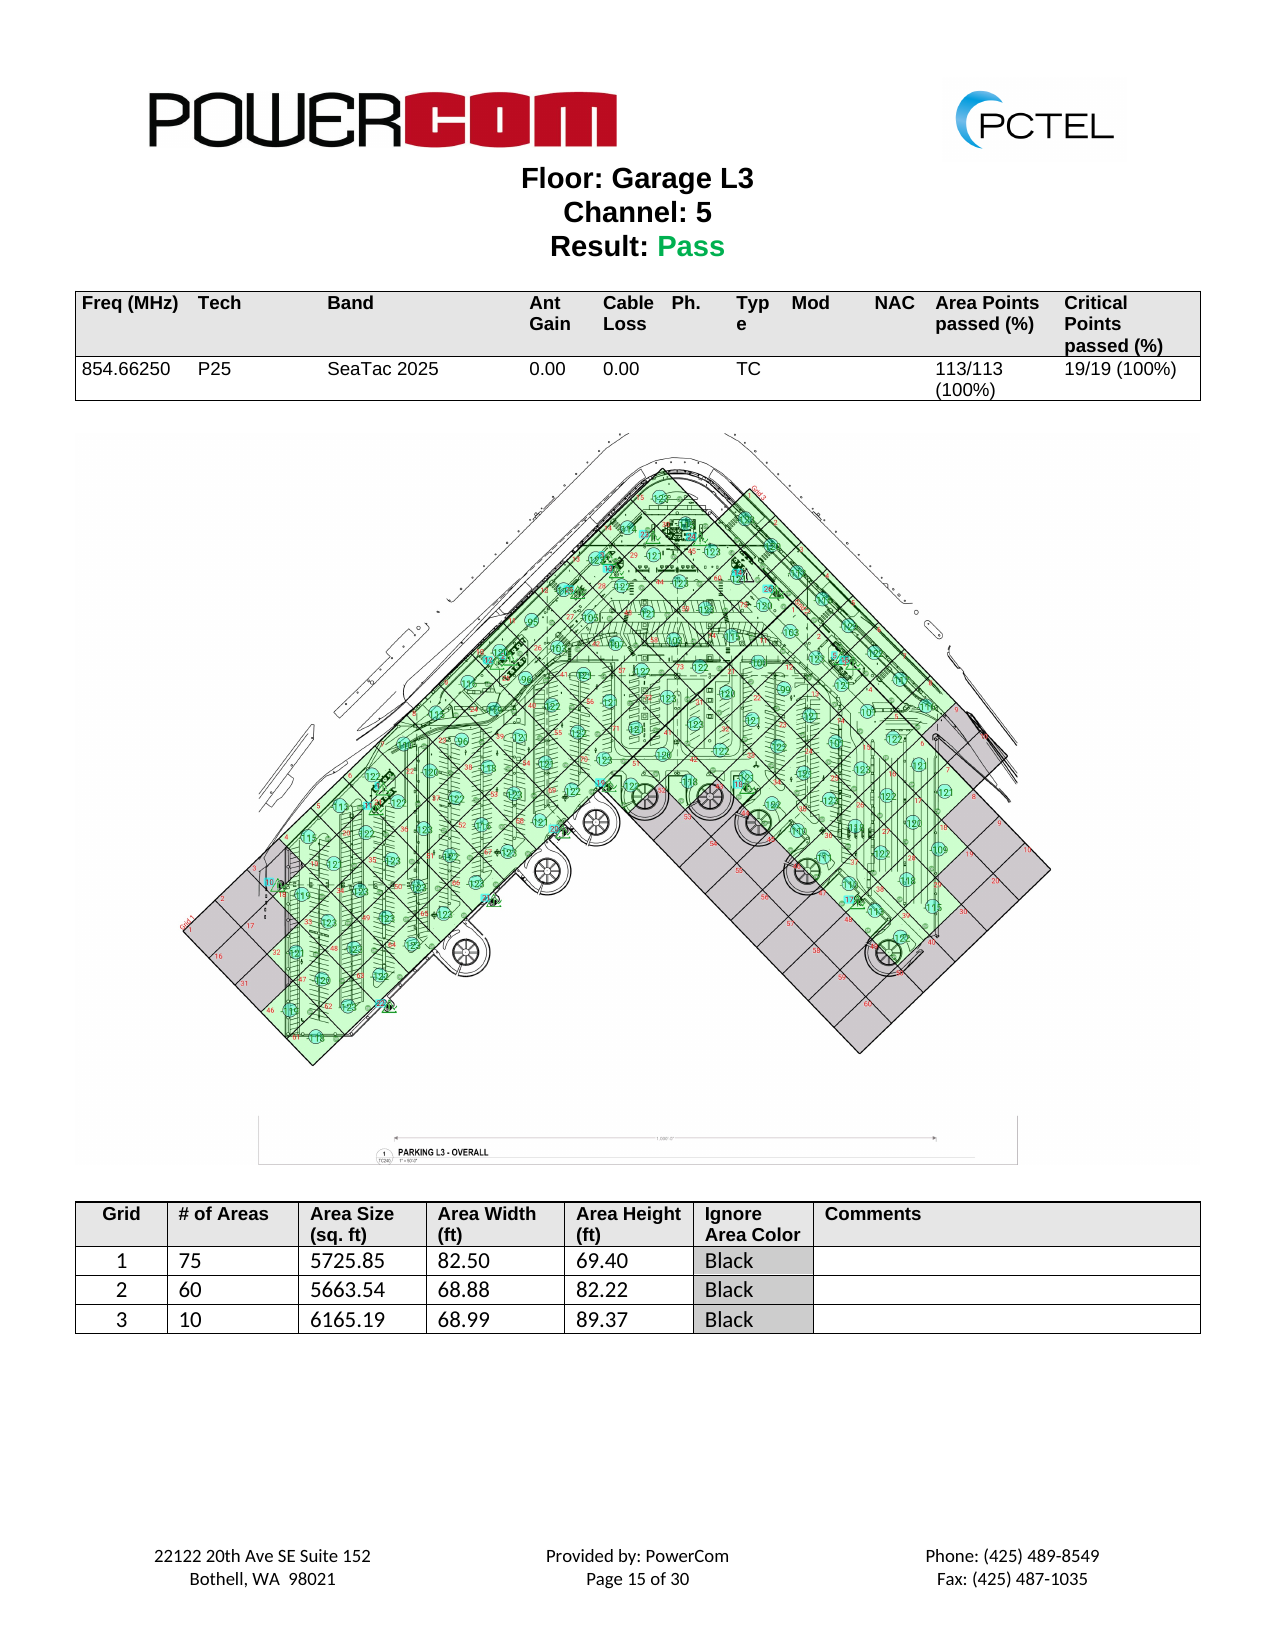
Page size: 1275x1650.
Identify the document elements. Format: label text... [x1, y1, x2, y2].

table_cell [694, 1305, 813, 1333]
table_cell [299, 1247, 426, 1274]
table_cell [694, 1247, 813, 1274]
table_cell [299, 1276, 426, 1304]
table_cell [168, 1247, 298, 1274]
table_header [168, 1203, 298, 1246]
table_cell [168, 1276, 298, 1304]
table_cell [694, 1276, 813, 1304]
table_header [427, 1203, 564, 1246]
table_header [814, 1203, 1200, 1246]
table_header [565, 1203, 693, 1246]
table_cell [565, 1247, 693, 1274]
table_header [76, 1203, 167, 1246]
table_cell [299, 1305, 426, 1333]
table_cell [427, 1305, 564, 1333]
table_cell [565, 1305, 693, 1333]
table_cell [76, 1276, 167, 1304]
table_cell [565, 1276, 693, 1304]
text Floor: Garage L3 [75, 121, 1200, 195]
picture [148, 91, 617, 148]
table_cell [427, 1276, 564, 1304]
text Result: Pass [75, 229, 1200, 262]
picture [75, 433, 1200, 1165]
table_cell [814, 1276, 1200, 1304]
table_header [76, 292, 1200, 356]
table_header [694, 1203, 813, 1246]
picture [942, 77, 1127, 162]
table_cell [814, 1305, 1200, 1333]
text Channel: 5 [75, 195, 1200, 229]
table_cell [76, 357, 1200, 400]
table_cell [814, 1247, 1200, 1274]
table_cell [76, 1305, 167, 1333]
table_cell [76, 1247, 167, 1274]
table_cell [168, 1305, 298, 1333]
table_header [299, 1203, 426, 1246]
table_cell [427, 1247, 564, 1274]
